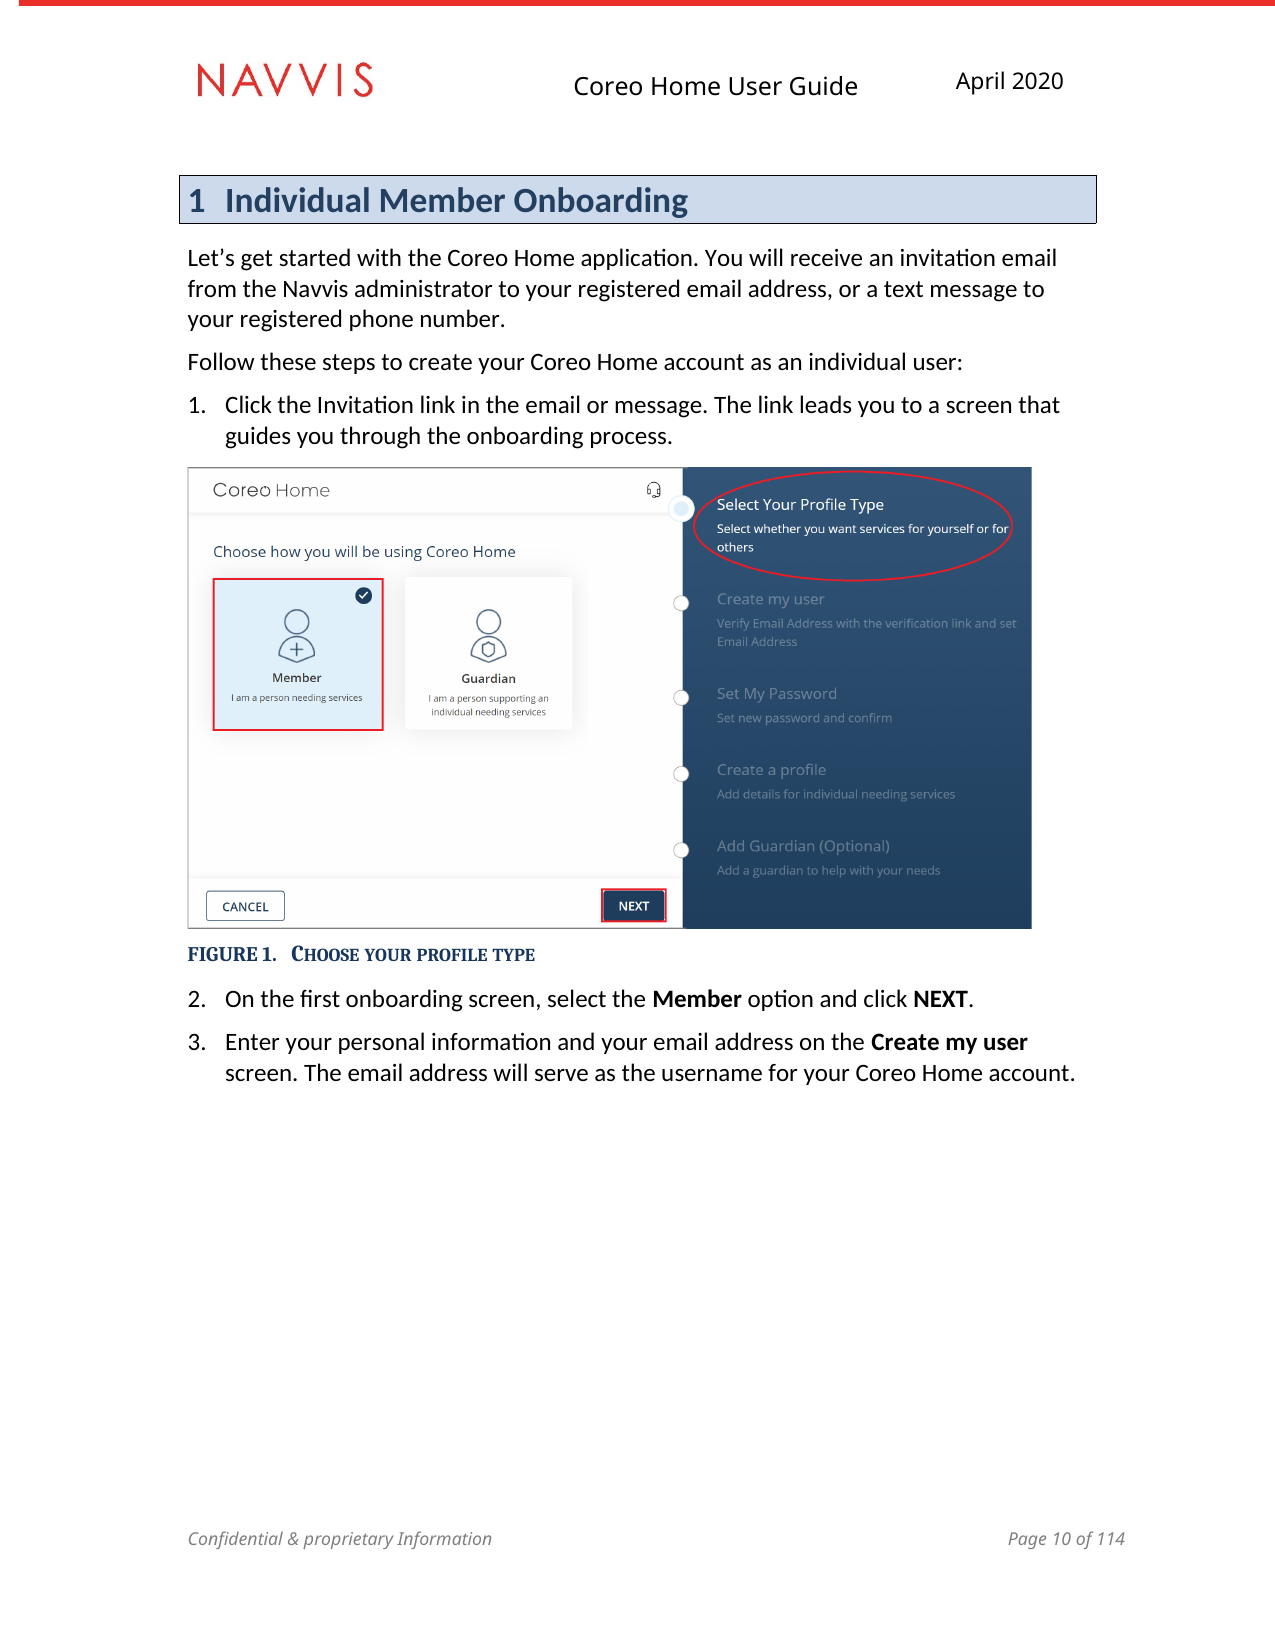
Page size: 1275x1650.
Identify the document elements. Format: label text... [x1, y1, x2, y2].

picture [187, 55, 383, 104]
list On the first onboarding screen, select the Member option and click NEXT. [187, 983, 1087, 1014]
picture [187, 467, 1032, 929]
list Click the Invitation link in the email or message. The link leads you to a screen that guides you through the onboarding process. [187, 389, 1087, 451]
list Enter your personal information and your email address on the Create my user screen. The email address will serve as the username for your Coreo Home account. [187, 1026, 1087, 1087]
text Follow these steps to create your Coreo Home account as an individual user: [187, 346, 1087, 377]
text Choose your profile type [187, 941, 1087, 967]
subtitle Individual Member Onboarding [180, 176, 1096, 223]
text Let’s get started with the Coreo Home application. You will receive an invitation email from the Navvis administrator to your registered email address, or a text message to your registered phone number. [187, 242, 1087, 334]
